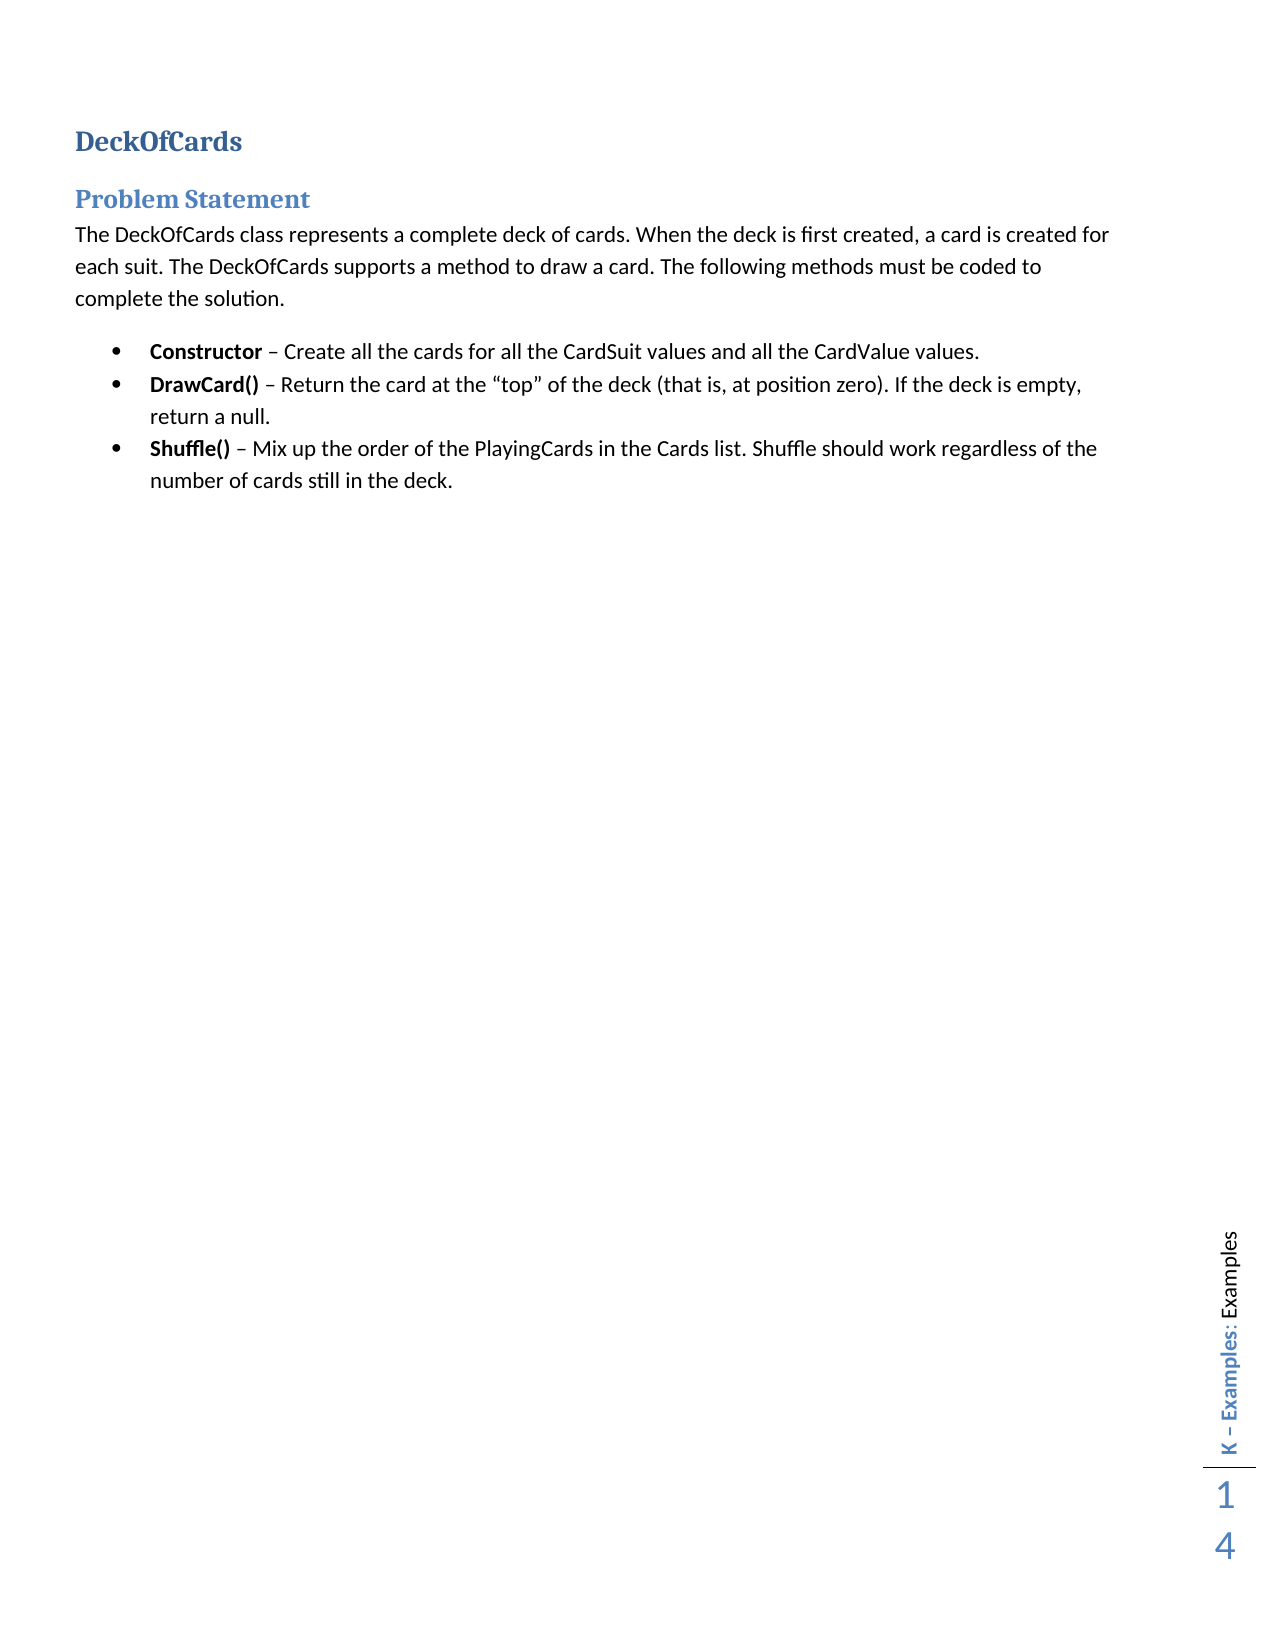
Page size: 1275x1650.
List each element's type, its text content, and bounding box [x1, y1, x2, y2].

subtitle Problem Statement [75, 184, 1125, 216]
text The DeckOfCards class represents a complete deck of cards. When the deck is first created, a card is created for each suit. The DeckOfCards supports a method to draw a card. The following methods must be coded to complete the solution. [75, 220, 1125, 312]
list Shuffle() – Mix up the order of the PlayingCards in the Cards list. Shuffle should work regardless of the number of cards still in the deck. [112, 434, 1125, 494]
list DrawCard() – Return the card at the “top” of the deck (that is, at position zero). If the deck is empty, return a null. [112, 370, 1125, 430]
list Constructor – Create all the cards for all the CardSuit values and all the CardValue values. [112, 337, 1125, 366]
subtitle DeckOfCards [75, 125, 1125, 158]
